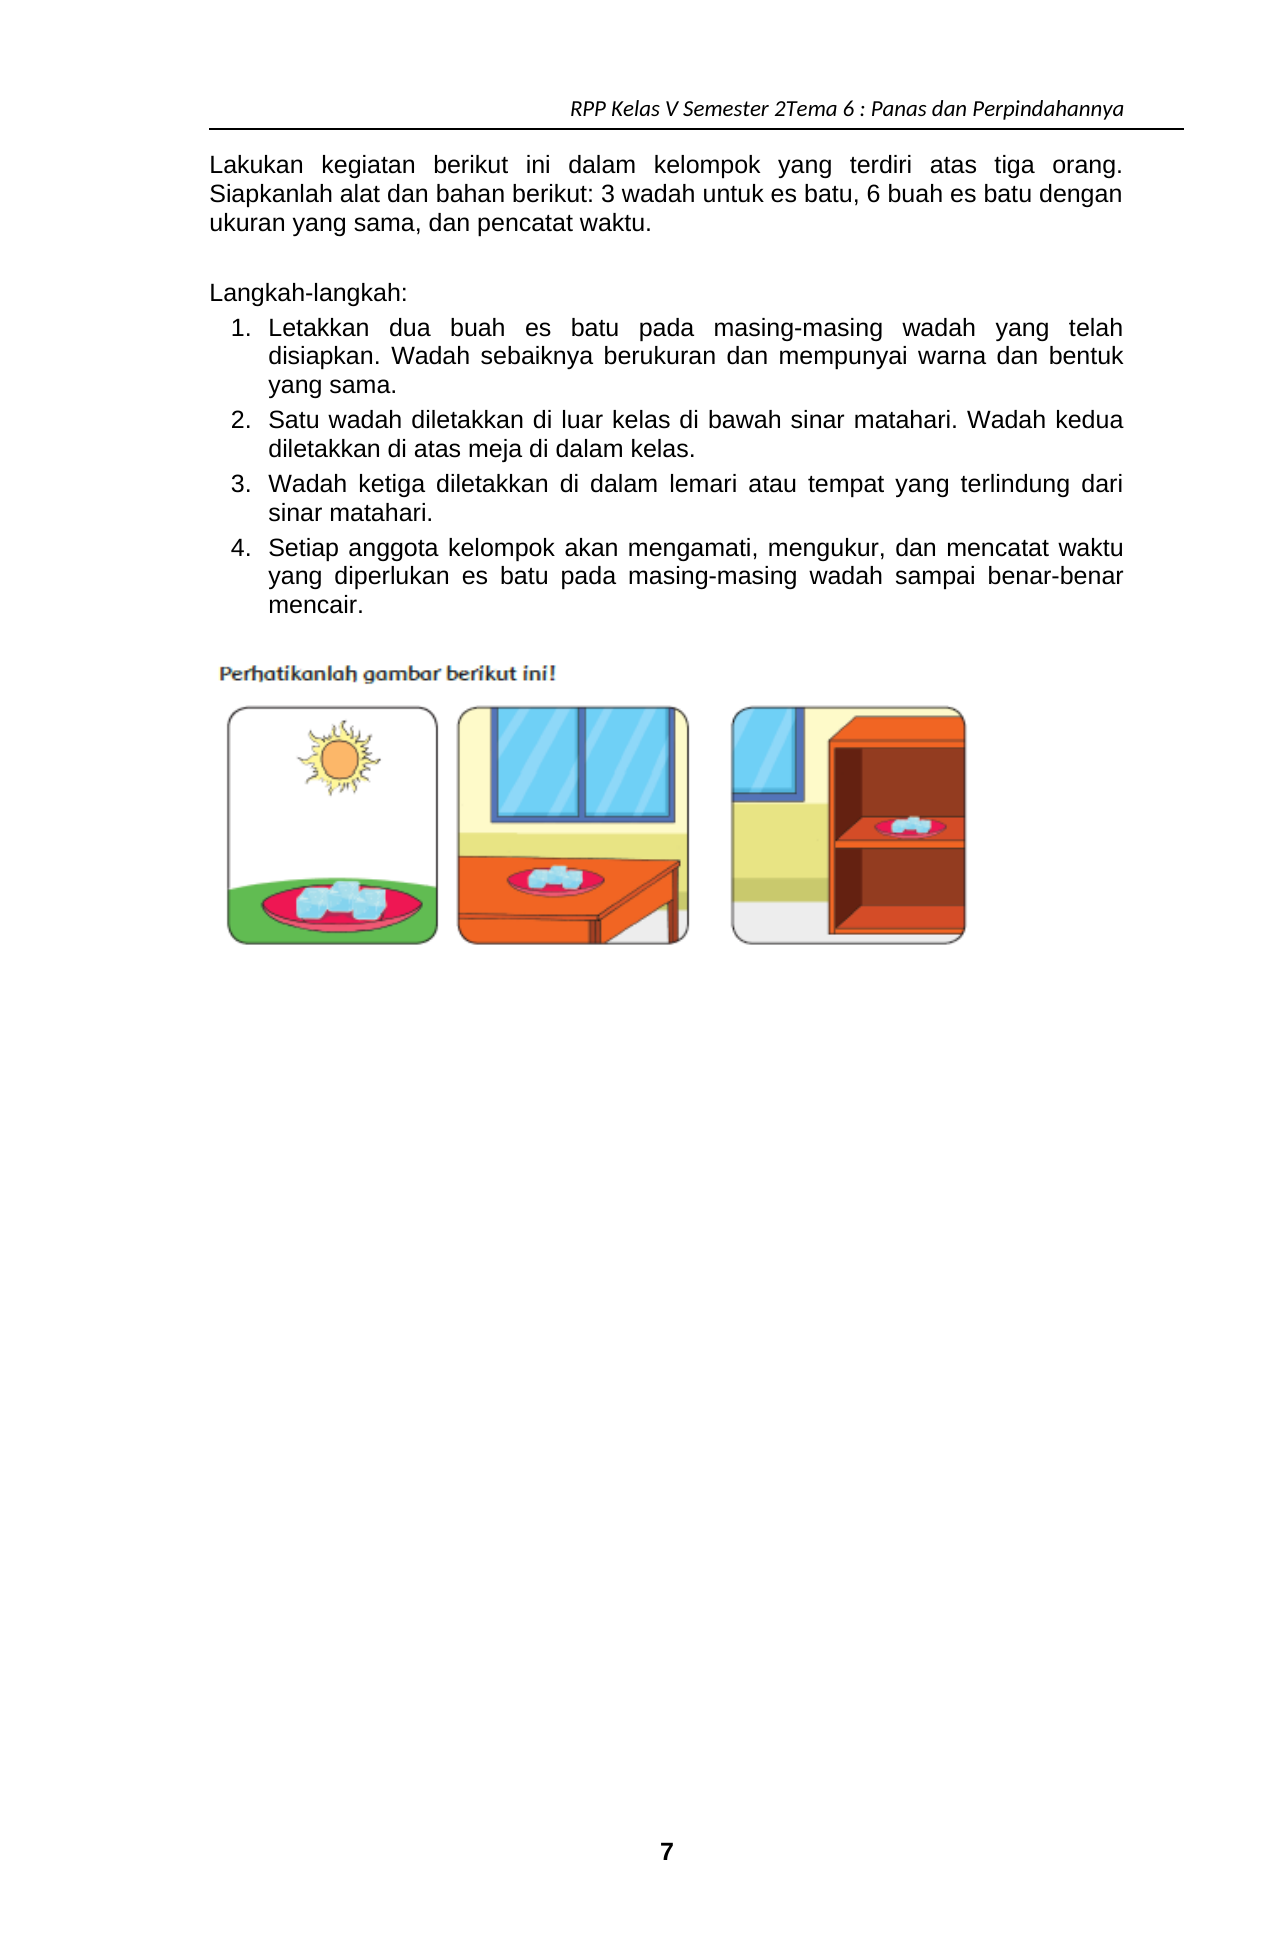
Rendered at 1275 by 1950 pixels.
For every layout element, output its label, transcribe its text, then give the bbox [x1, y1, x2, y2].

list Satu wadah diletakkan di luar kelas di bawah sinar matahari. Wadah kedua diletakkan di atas meja di dalam kelas. [231, 405, 1125, 462]
list Wadah ketiga diletakkan di dalam lemari atau tempat yang terlindung dari sinar matahari. [231, 469, 1125, 526]
list Letakkan dua buah es batu pada masing-masing wadah yang telah disiapkan. Wadah sebaiknya berukuran dan mempunyai warna dan bentuk yang sama. [231, 312, 1125, 399]
list Setiap anggota kelompok akan mengamati, mengukur, dan mencatat waktu yang diperlukan es batu pada masing-masing wadah sampai benar-benar mencair. [231, 532, 1125, 619]
text Langkah-langkah: [209, 277, 1125, 306]
text Lakukan kegiatan berikut ini dalam kelompok yang terdiri atas tiga orang. Siapkanlah alat dan bahan berikut: 3 wadah untuk es batu, 6 buah es batu dengan ukuran yang sama, dan pencatat waktu. [209, 150, 1125, 236]
